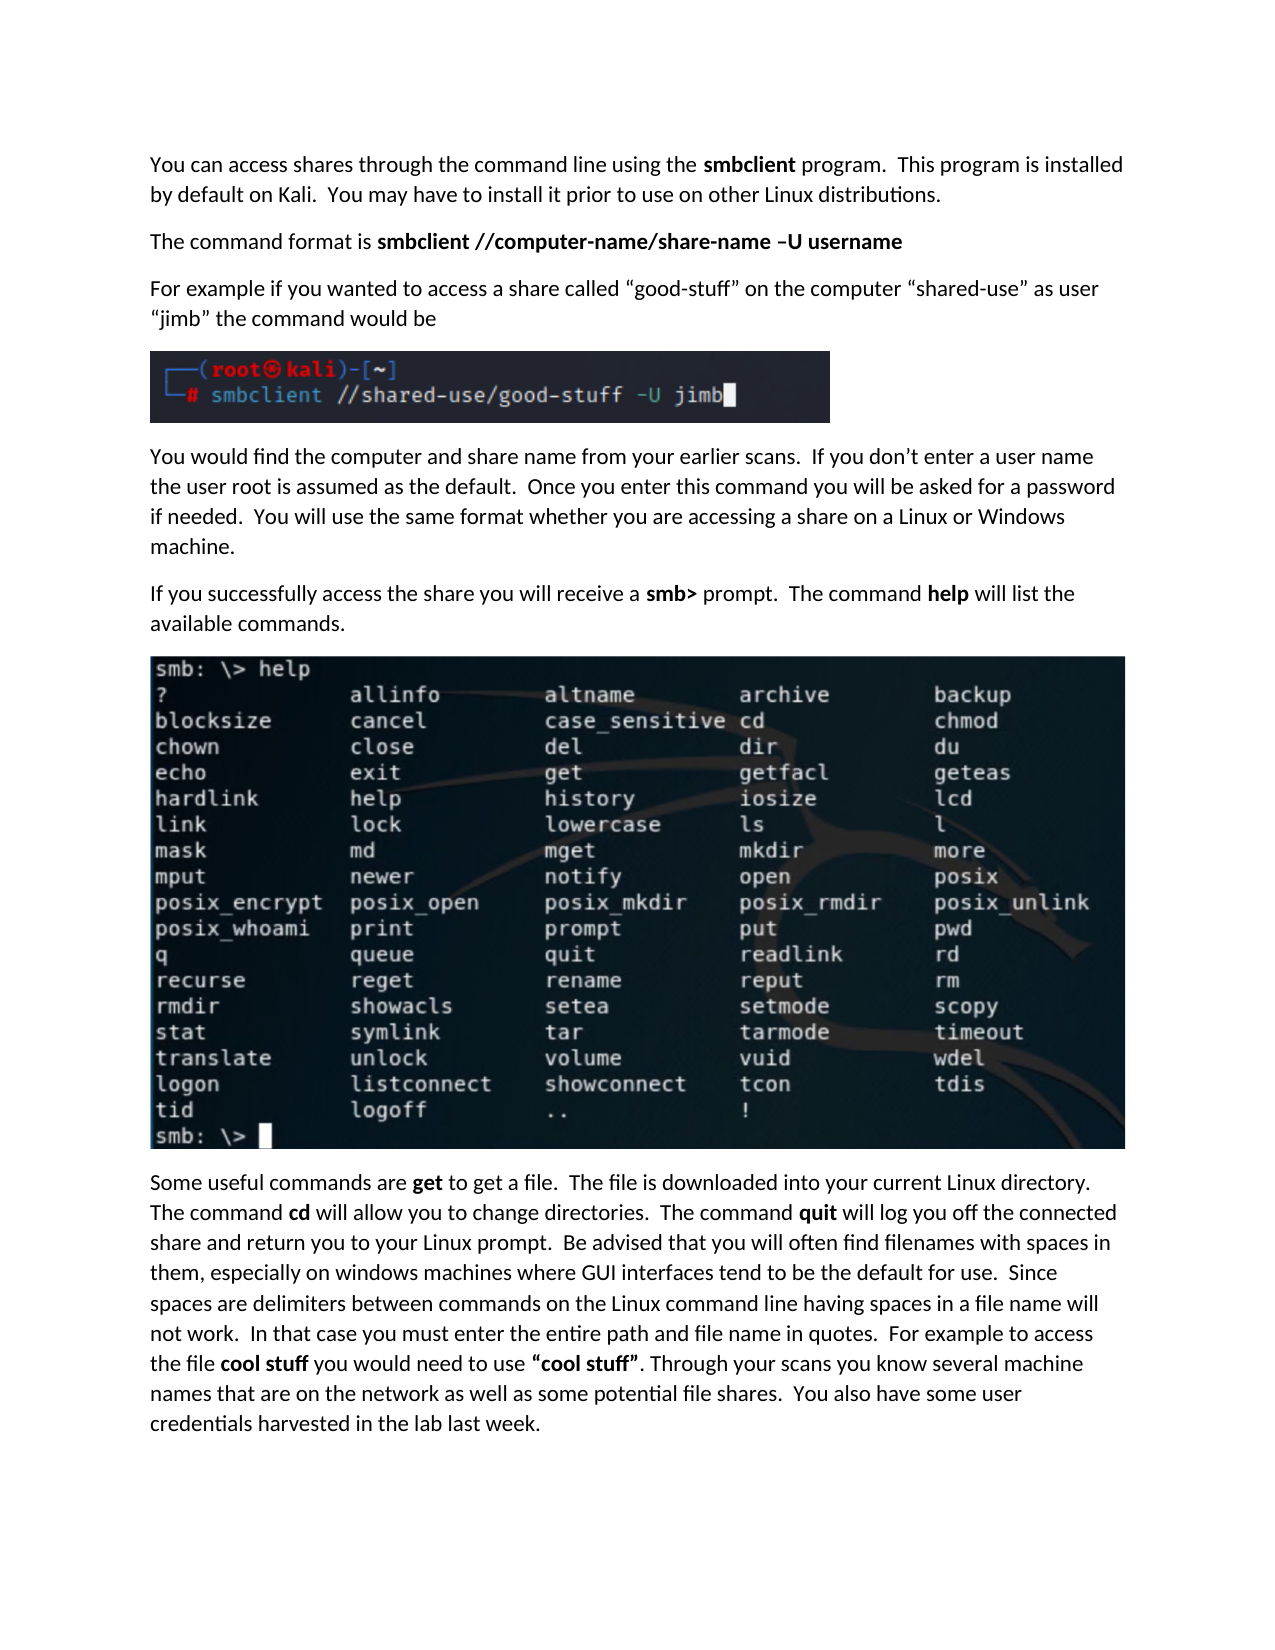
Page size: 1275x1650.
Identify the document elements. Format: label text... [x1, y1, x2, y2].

text Some useful commands are get to get a file. The file is downloaded into your current Linux directory. The command cd will allow you to change directories. The command quit will log you off the connected share and return you to your Linux prompt. Be advised that you will often find filenames with spaces in them, especially on windows machines where GUI interfaces tend to be the default for use. Since spaces are delimiters between commands on the Linux command line having spaces in a file name will not work. In that case you must enter the entire path and file name in quotes. For example to access the file cool stuff you would need to use “cool stuff”. Through your scans you know several machine names that are on the network as well as some potential file shares. You also have some user credentials harvested in the lab last week. [150, 1168, 1125, 1438]
text For example if you wanted to access a share called “good-stuff” on the computer “shared-use” as user “jimb” the command would be [150, 274, 1125, 332]
picture [150, 351, 830, 423]
text If you successfully access the share you will receive a smb> prompt. The command help will list the available commands. [150, 579, 1125, 637]
picture [150, 656, 1125, 1149]
text You can access shares through the command line using the smbclient program. This program is installed by default on Kali. You may have to install it prior to use on other Linux distributions. [150, 150, 1125, 208]
text You would find the computer and share name from your earlier scans. If you don’t enter a user name the user root is assumed as the default. Once you enter this command you will be asked for a password if needed. You will use the same format whether you are accessing a share on a Linux or Windows machine. [150, 442, 1125, 560]
text The command format is smbclient //computer-name/share-name –U username [150, 227, 1125, 255]
